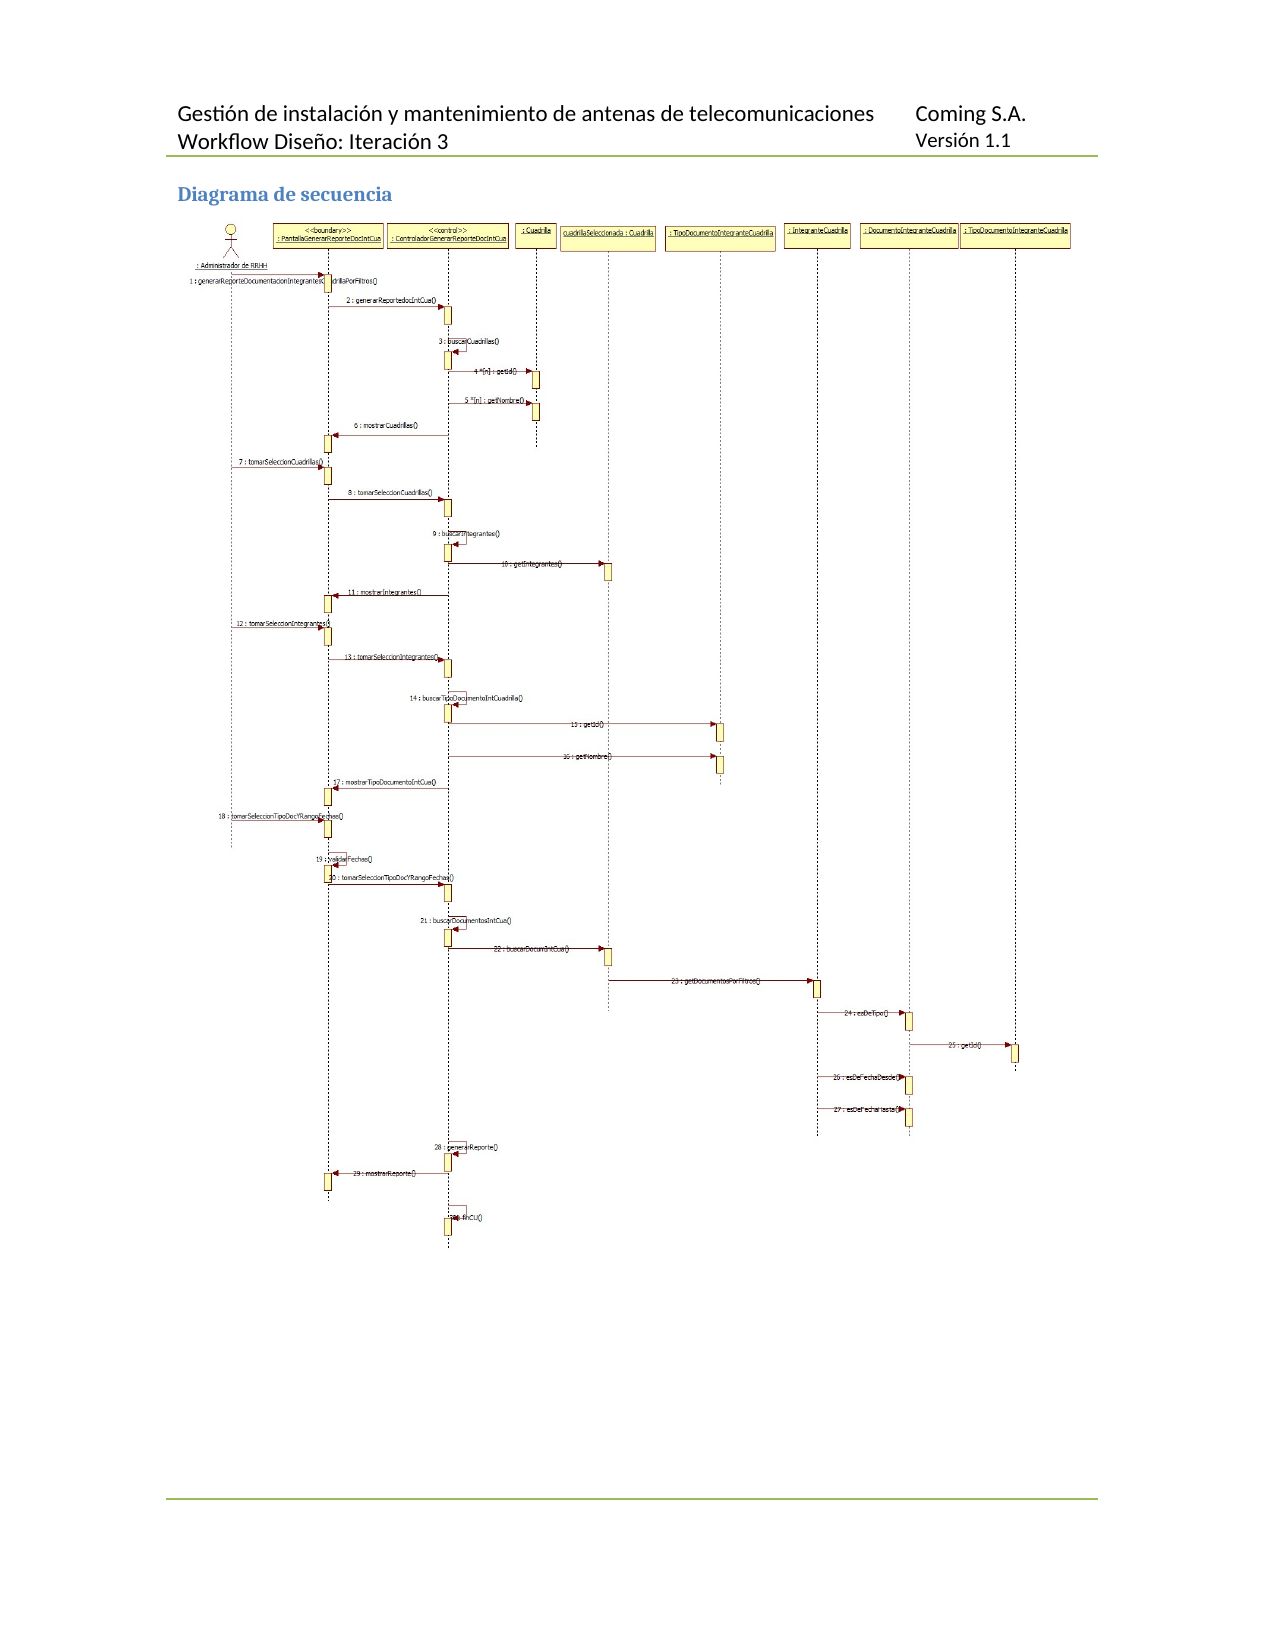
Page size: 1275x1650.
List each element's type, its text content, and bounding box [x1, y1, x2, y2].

picture [177, 210, 1082, 1261]
subtitle Diagrama de secuencia [177, 183, 1098, 207]
